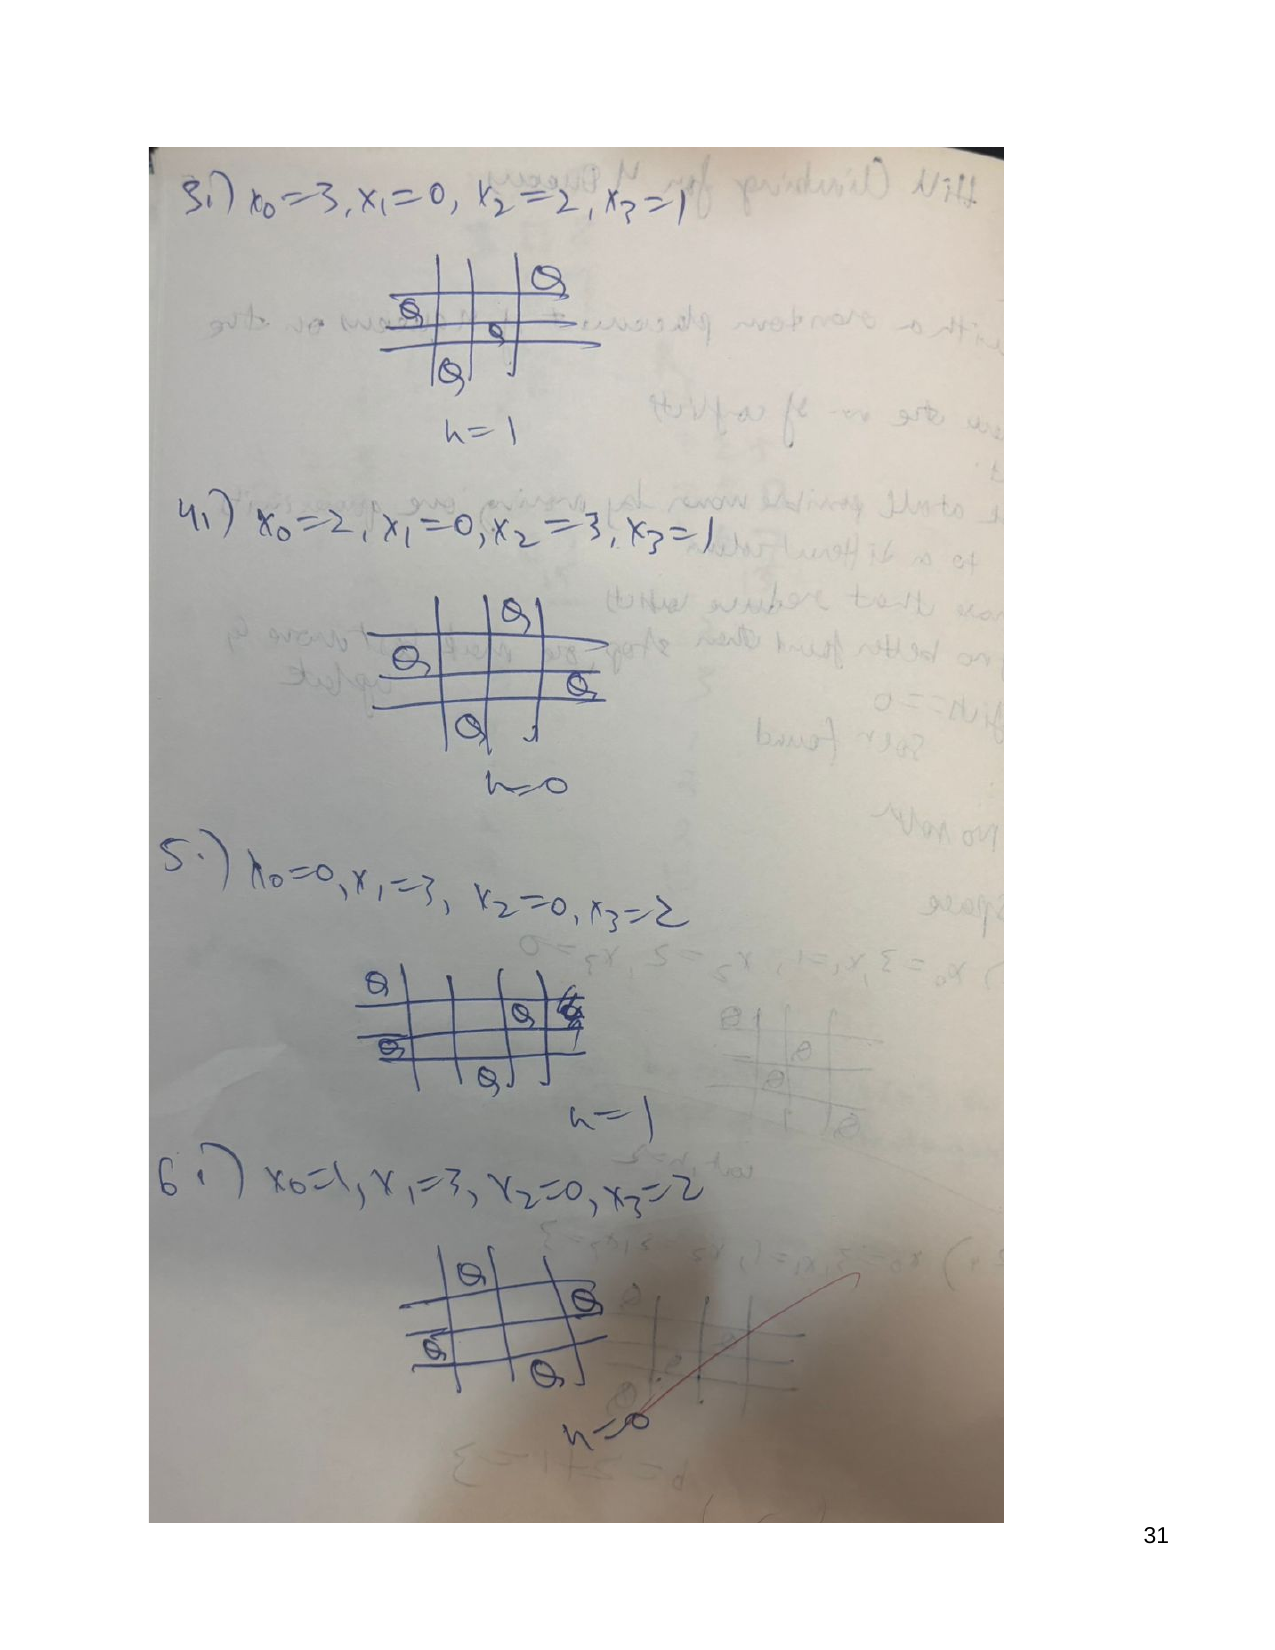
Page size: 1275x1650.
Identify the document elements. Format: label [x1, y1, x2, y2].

picture [148, 147, 1004, 1523]
